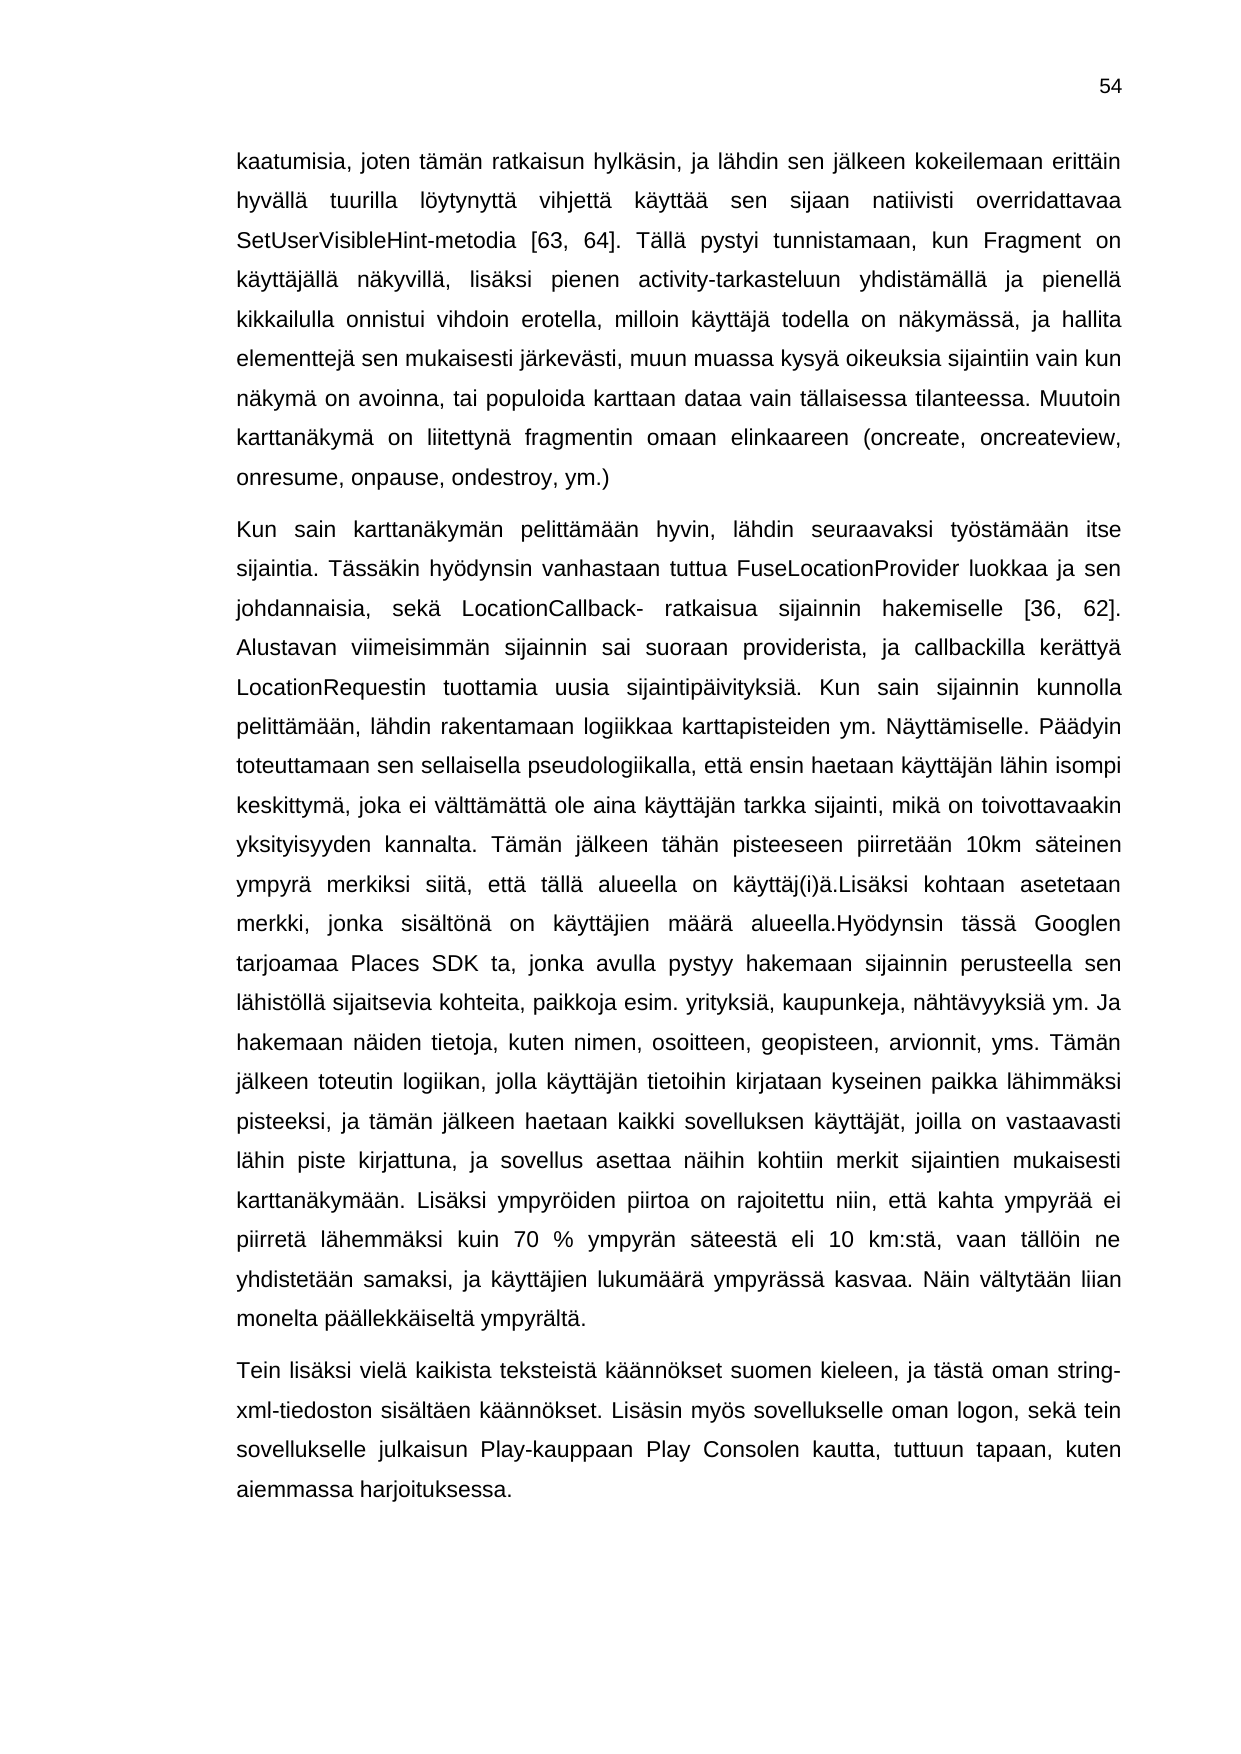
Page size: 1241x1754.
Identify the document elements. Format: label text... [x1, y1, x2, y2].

text Tein lisäksi vielä kaikista teksteistä käännökset suomen kieleen, ja tästä oman string-xml-tiedoston sisältäen käännökset. Lisäsin myös sovellukselle oman logon, sekä tein sovellukselle julkaisun Play-kauppaan Play Consolen kautta, tuttuun tapaan, kuten aiemmassa harjoituksessa. [236, 1357, 1122, 1502]
text Kun sain karttanäkymän pelittämään hyvin, lähdin seuraavaksi työstämään itse sijaintia. Tässäkin hyödynsin vanhastaan tuttua FuseLocationProvider luokkaa ja sen johdannaisia, sekä LocationCallback- ratkaisua sijainnin hakemiselle [36, 62]. Alustavan viimeisimmän sijainnin sai suoraan providerista, ja callbackilla kerättyä LocationRequestin tuottamia uusia sijaintipäivityksiä. Kun sain sijainnin kunnolla pelittämään, lähdin rakentamaan logiikkaa karttapisteiden ym. Näyttämiselle. Päädyin toteuttamaan sen sellaisella pseudologiikalla, että ensin haetaan käyttäjän lähin isompi keskittymä, joka ei välttämättä ole aina käyttäjän tarkka sijainti, mikä on toivottavaakin yksityisyyden kannalta. Tämän jälkeen tähän pisteeseen piirretään 10km säteinen ympyrä merkiksi siitä, että tällä alueella on käyttäj(i)ä.Lisäksi kohtaan asetetaan merkki, jonka sisältönä on käyttäjien määrä alueella.Hyödynsin tässä Googlen tarjoamaa Places SDK ta, jonka avulla pystyy hakemaan sijainnin perusteella sen lähistöllä sijaitsevia kohteita, paikkoja esim. yrityksiä, kaupunkeja, nähtävyyksiä ym. Ja hakemaan näiden tietoja, kuten nimen, osoitteen, geopisteen, arvionnit, yms. Tämän jälkeen toteutin logiikan, jolla käyttäjän tietoihin kirjataan kyseinen paikka lähimmäksi pisteeksi, ja tämän jälkeen haetaan kaikki sovelluksen käyttäjät, joilla on vastaavasti lähin piste kirjattuna, ja sovellus asettaa näihin kohtiin merkit sijaintien mukaisesti karttanäkymään. Lisäksi ympyröiden piirtoa on rajoitettu niin, että kahta ympyrää ei piirretä lähemmäksi kuin 70 % ympyrän säteestä eli 10 km:stä, vaan tällöin ne yhdistetään samaksi, ja käyttäjien lukumäärä ympyrässä kasvaa. Näin vältytään liian monelta päällekkäiseltä ympyrältä. [236, 516, 1122, 1331]
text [236, 148, 1122, 490]
